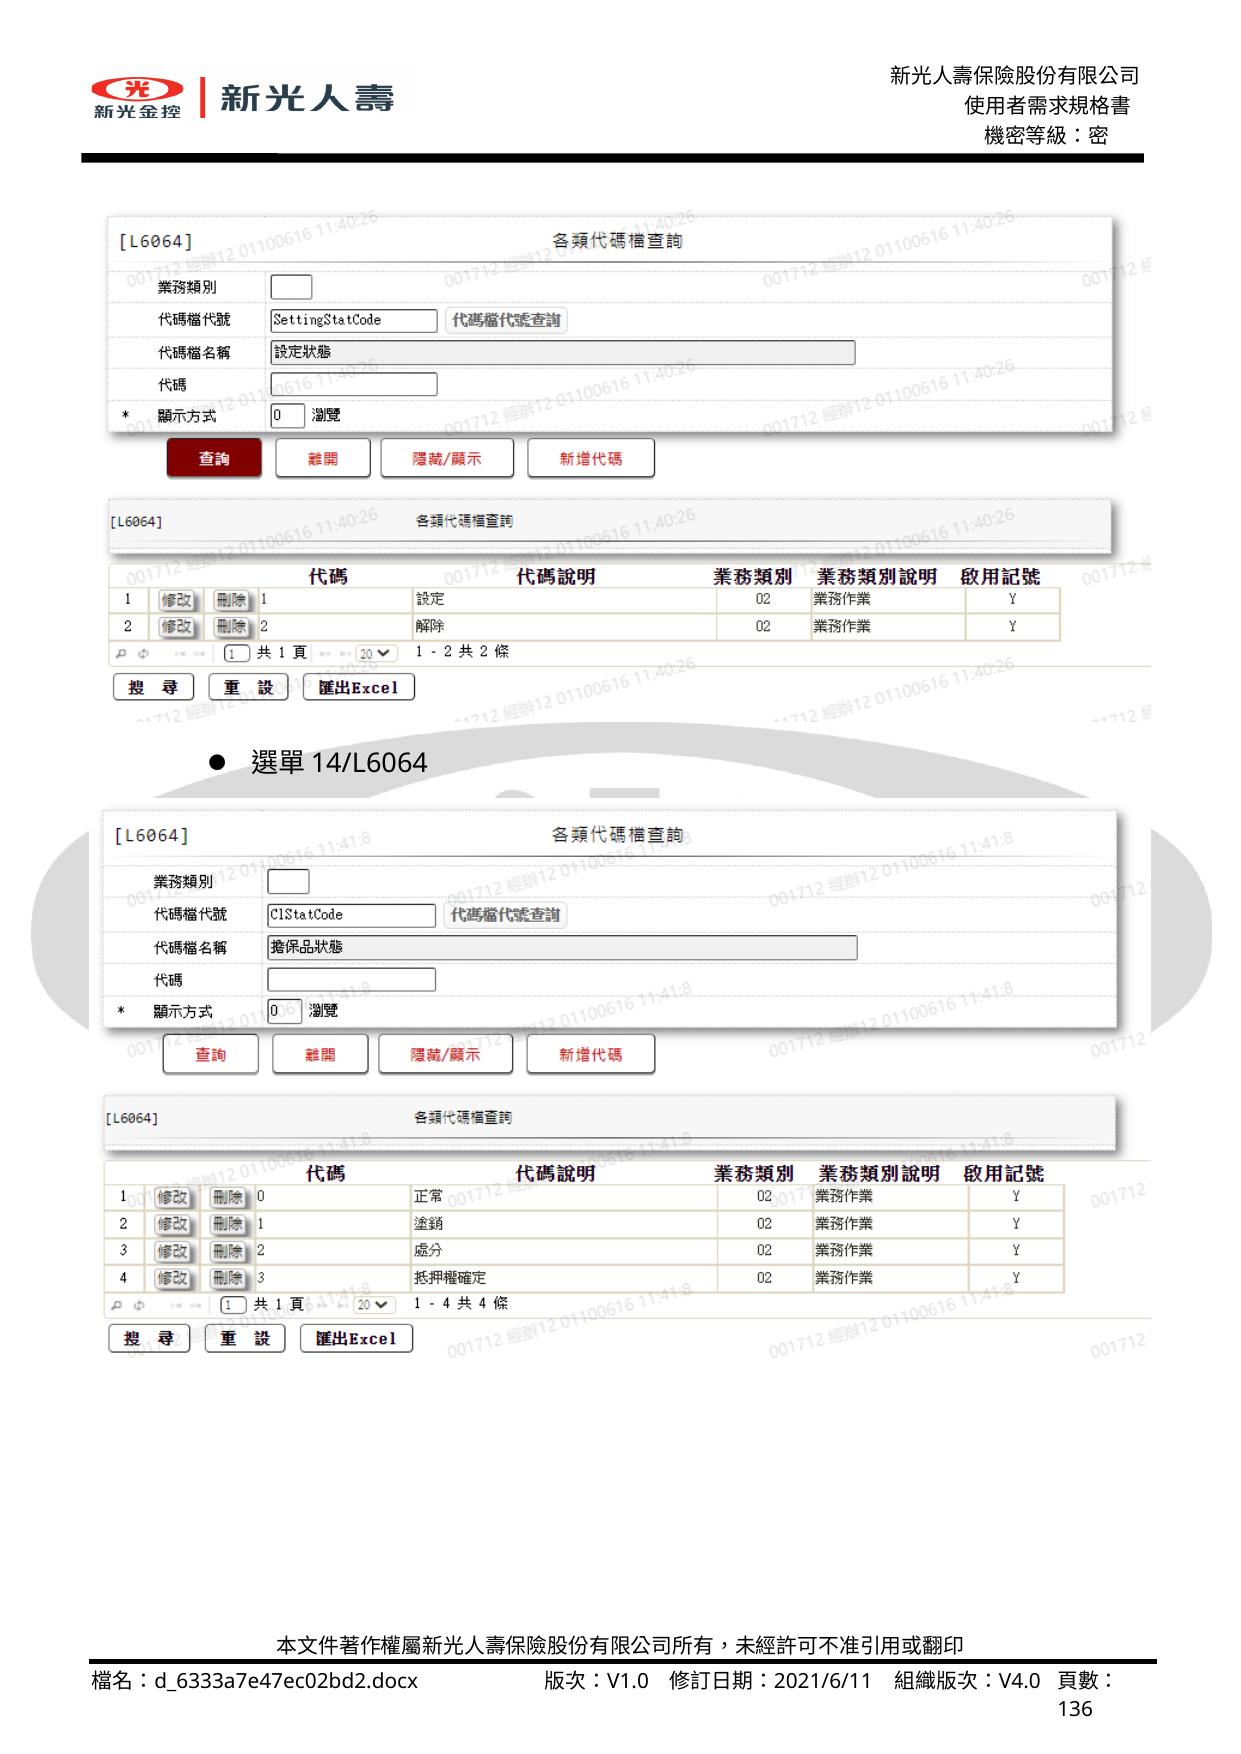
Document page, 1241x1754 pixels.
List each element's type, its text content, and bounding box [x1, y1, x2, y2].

picture [25, 209, 1215, 1437]
picture [91, 61, 417, 118]
list 選單14/L6064 [207, 741, 1152, 780]
